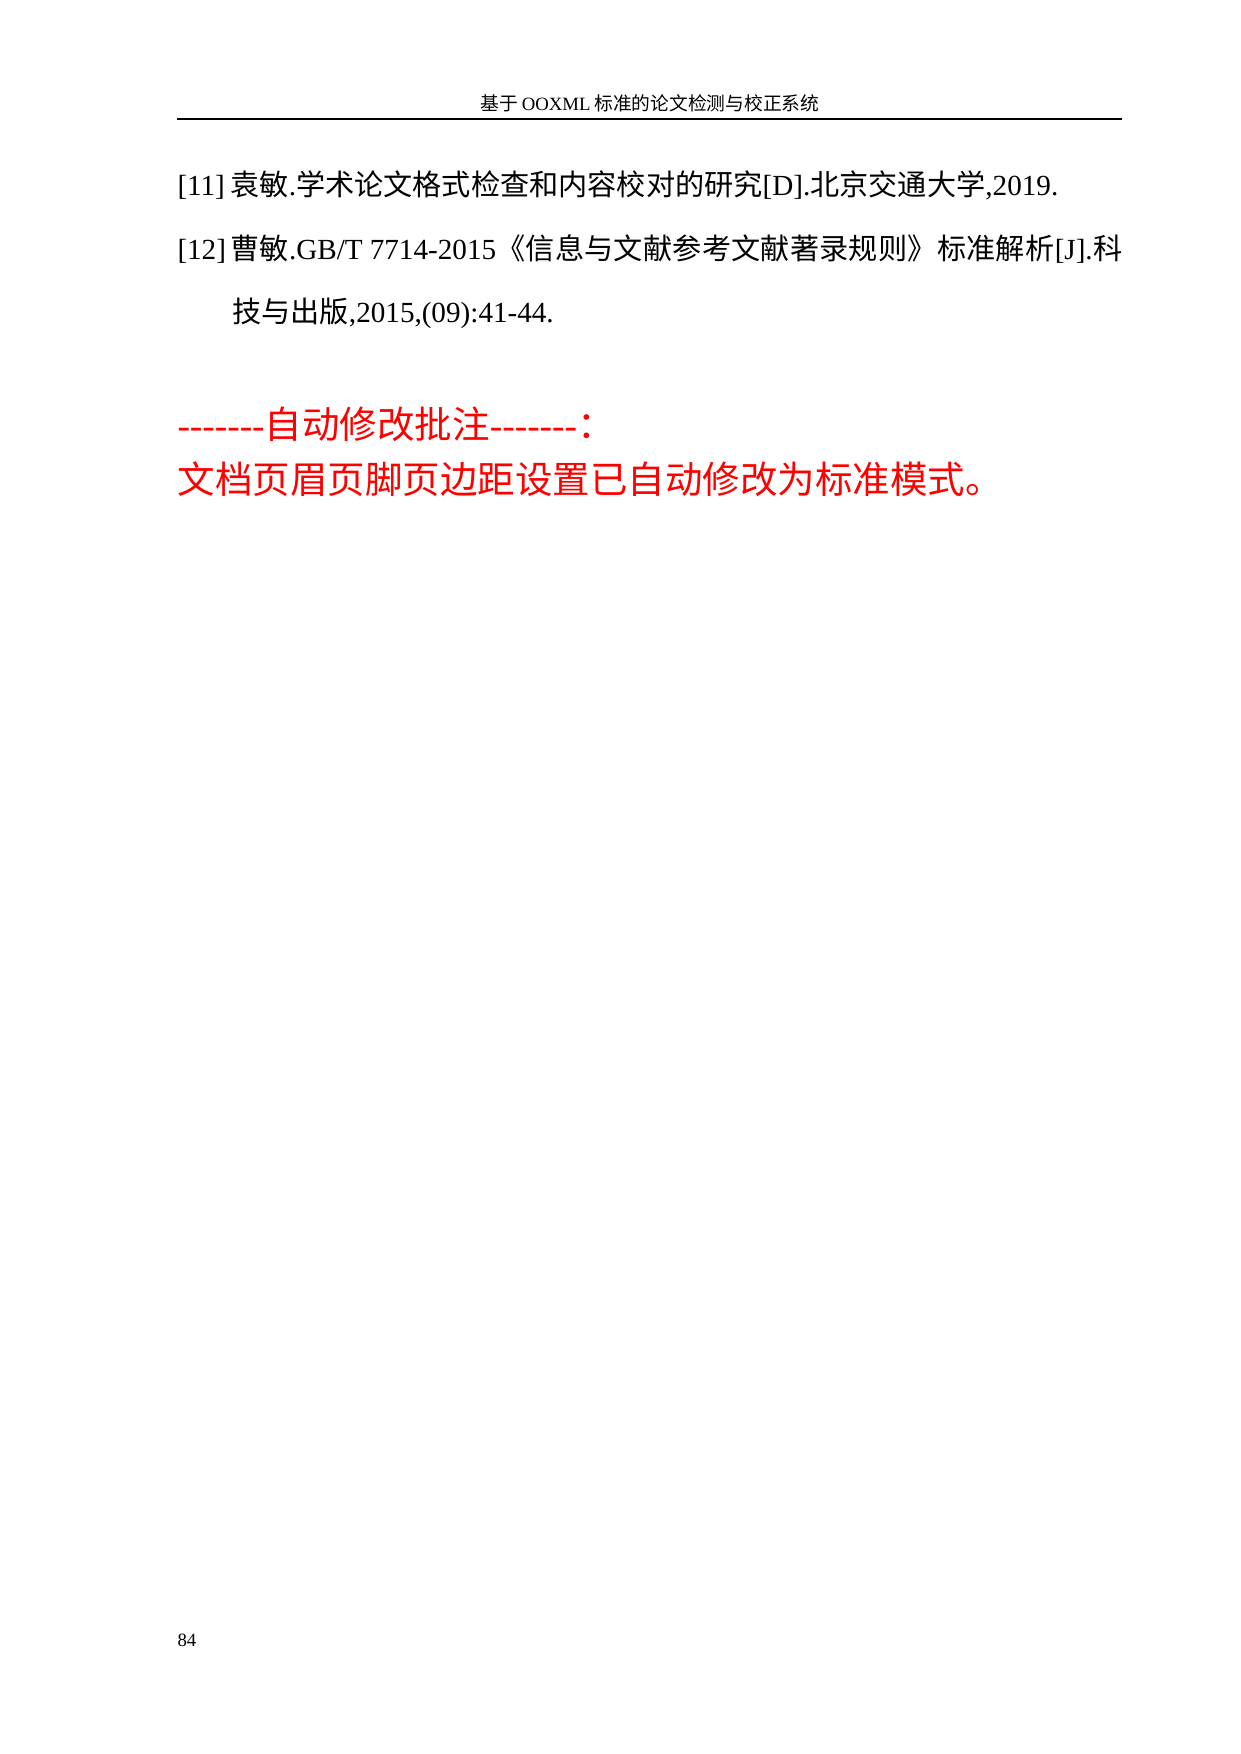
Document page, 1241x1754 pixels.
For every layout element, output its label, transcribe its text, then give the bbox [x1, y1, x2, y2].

text -------自动修改批注-------： 文档页眉页脚页边距设置已自动修改为标准模式。 [177, 352, 1122, 537]
list 袁敏.学术论文格式检查和内容校对的研究[D].北京交通大学,2019. [177, 162, 1122, 204]
list 曹敏.GB/T 7714-2015《信息与文献参考文献著录规则》标准解析[J].科技与出版,2015,(09):41-44. [177, 225, 1122, 331]
